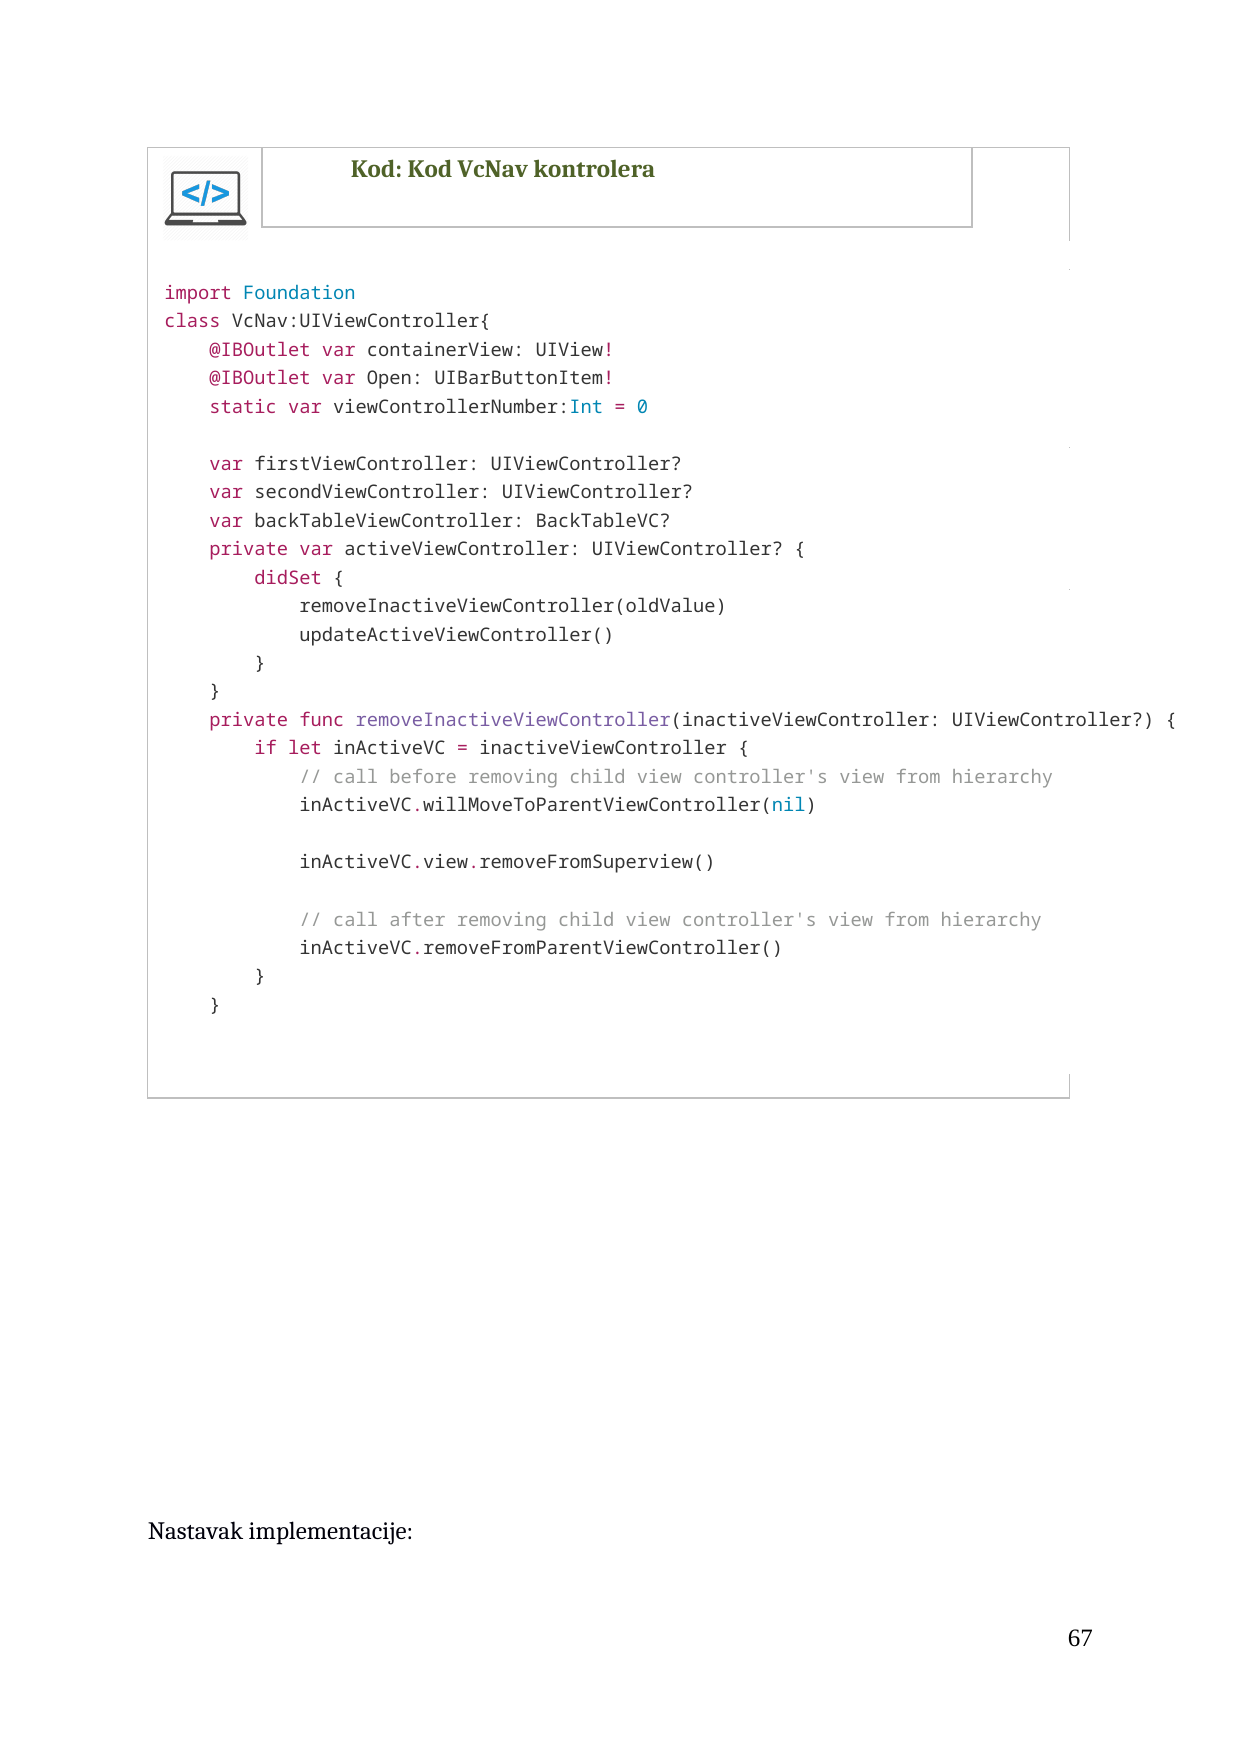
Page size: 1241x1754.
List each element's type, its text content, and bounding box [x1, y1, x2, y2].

text Nastavak implementacije: [148, 1517, 1093, 1546]
picture [162, 155, 249, 241]
